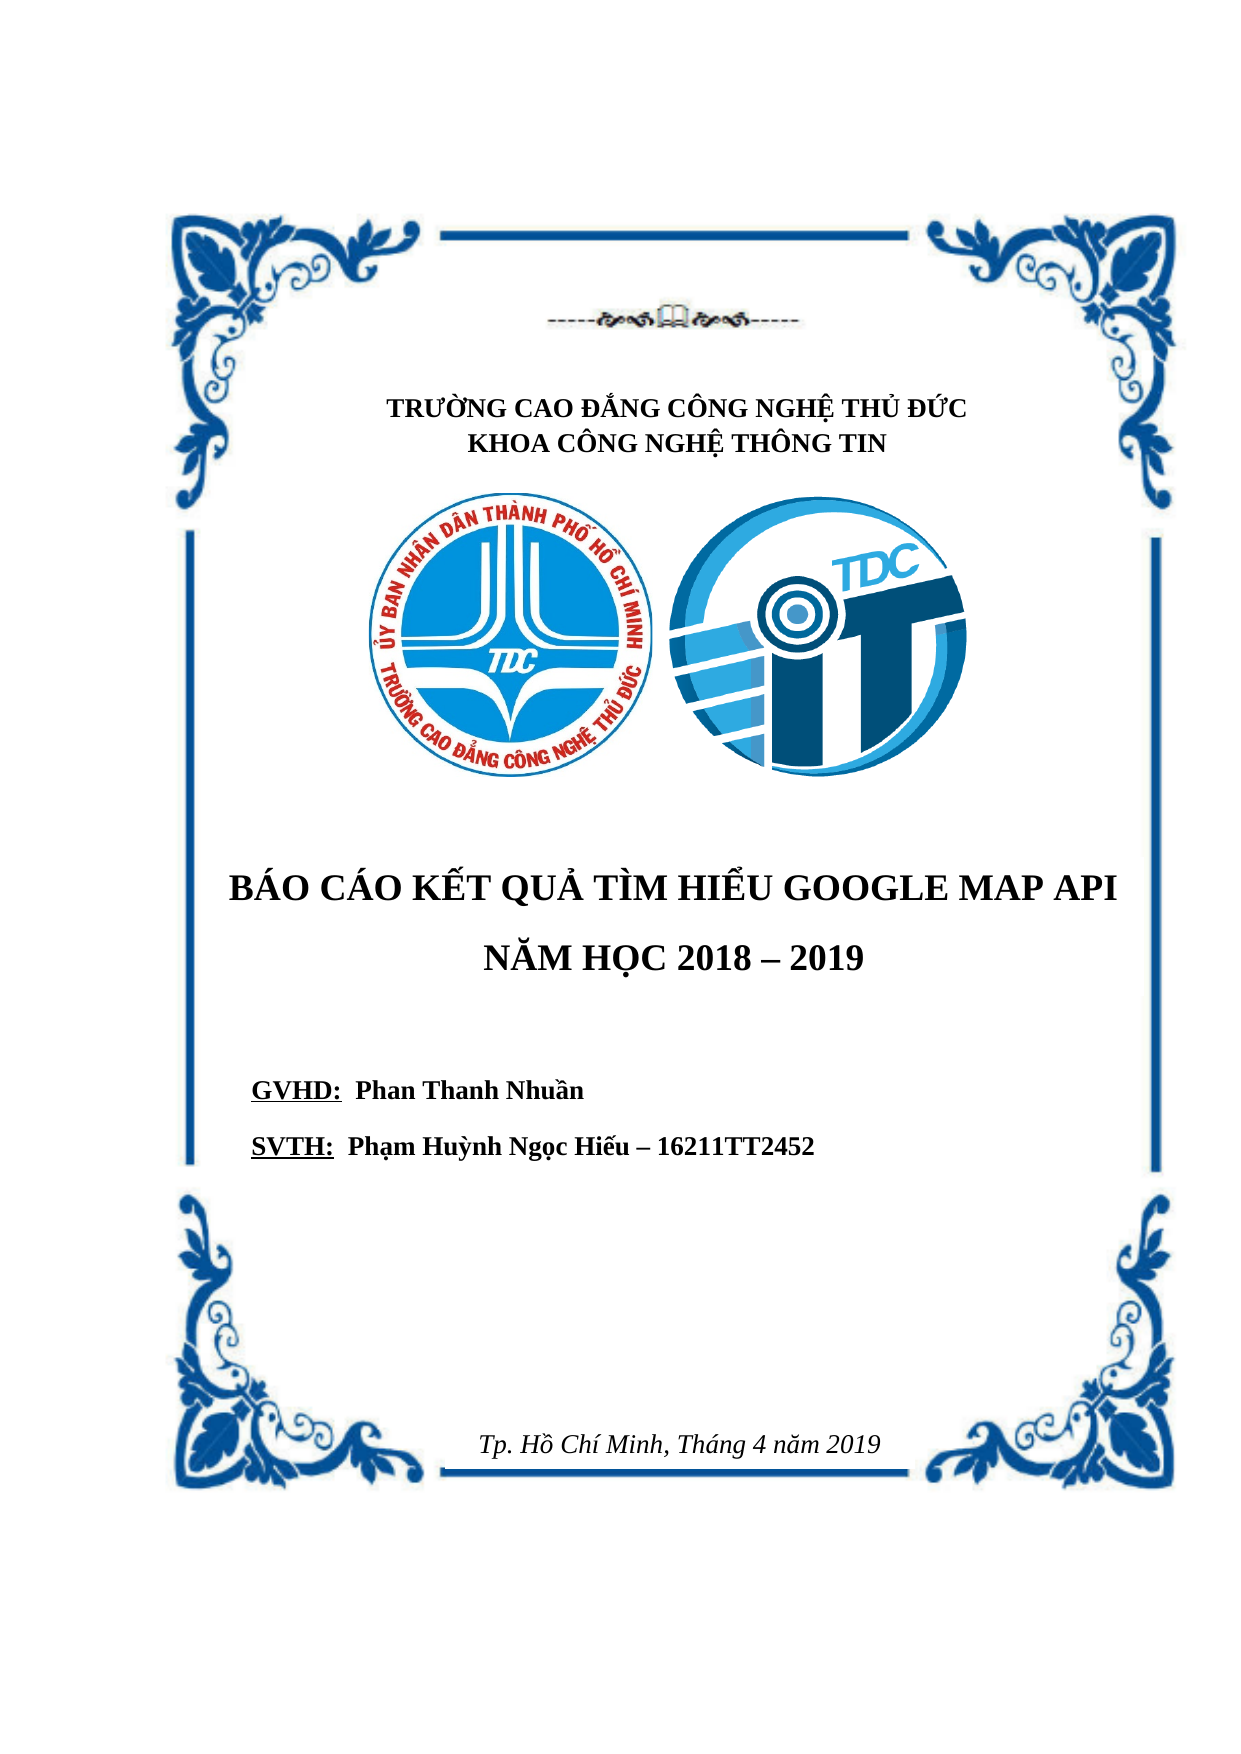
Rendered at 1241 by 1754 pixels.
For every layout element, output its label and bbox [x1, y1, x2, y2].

picture [150, 183, 1219, 1502]
